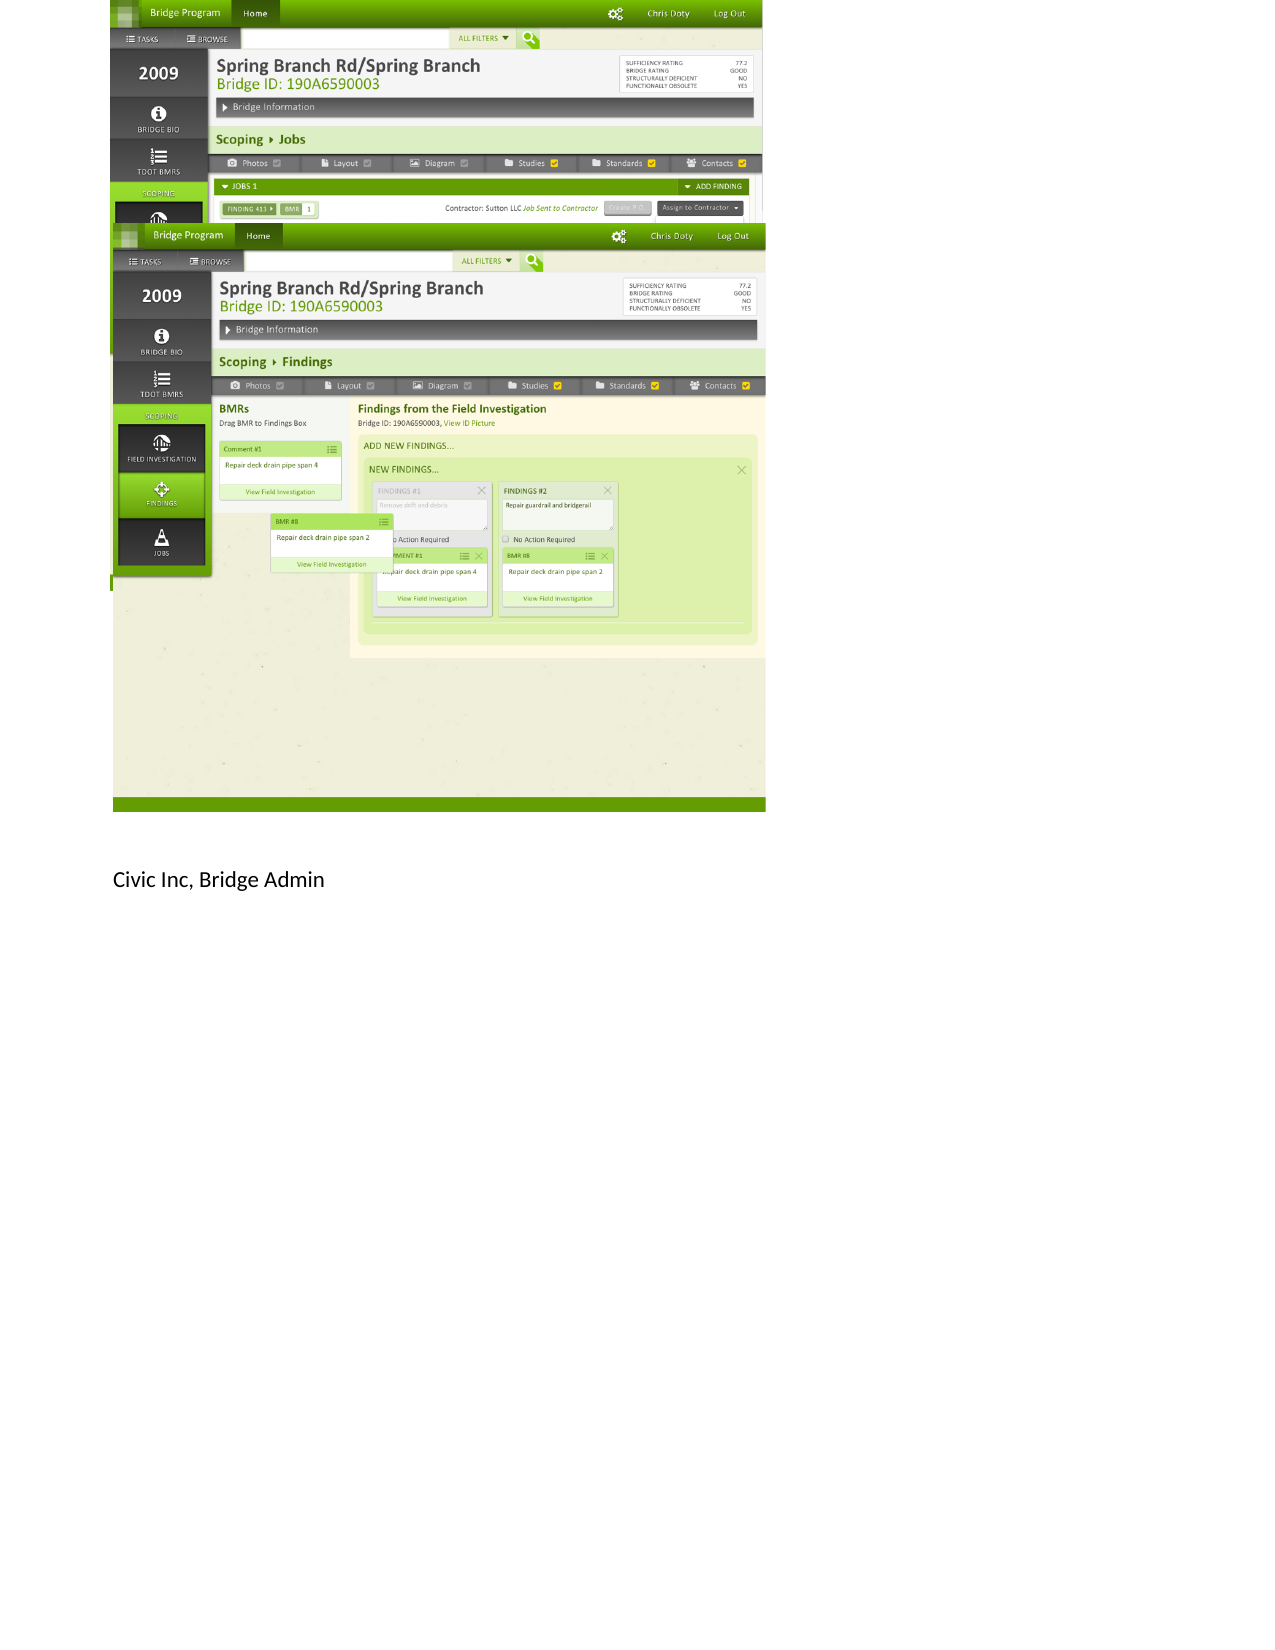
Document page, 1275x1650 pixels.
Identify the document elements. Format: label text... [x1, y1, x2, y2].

picture [110, 0, 766, 812]
text Civic Inc, Bridge Admin [113, 865, 1162, 893]
